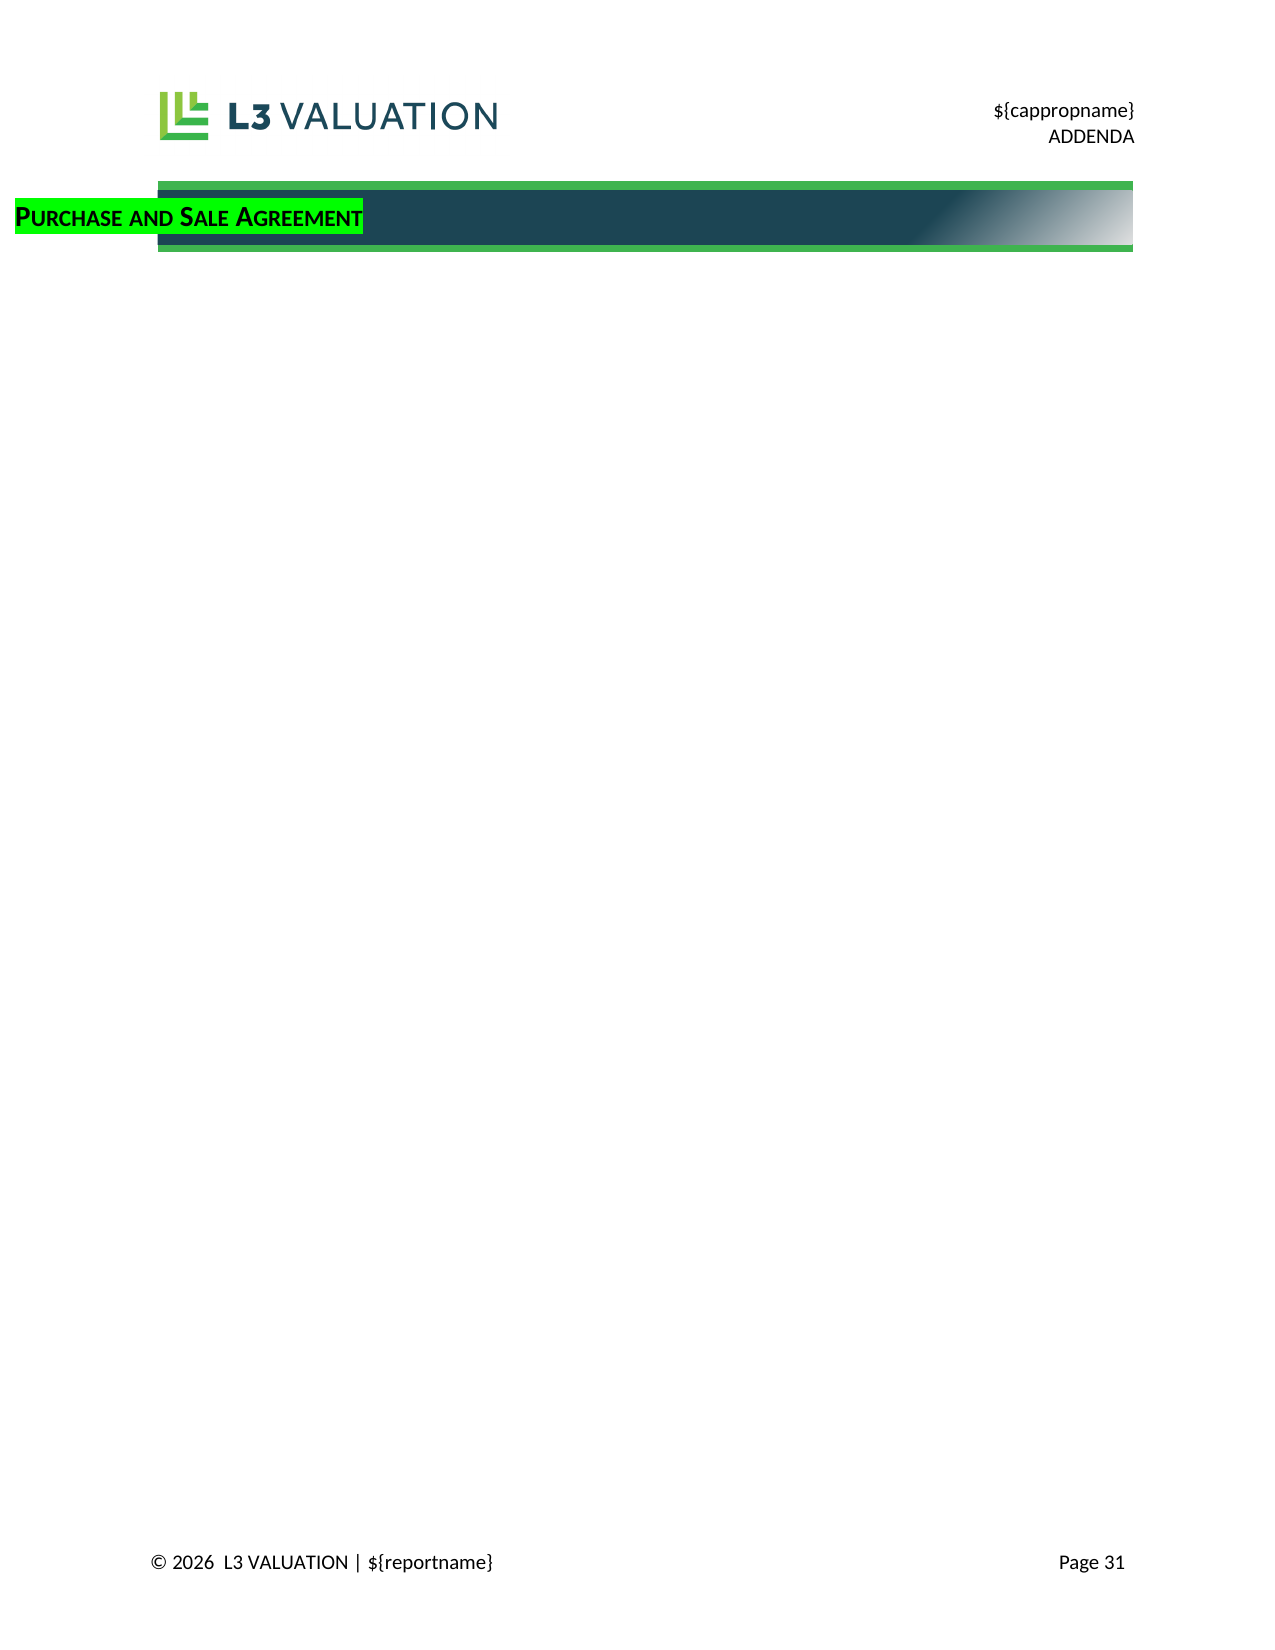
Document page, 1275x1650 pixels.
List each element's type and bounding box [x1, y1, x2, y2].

picture [144, 75, 511, 156]
